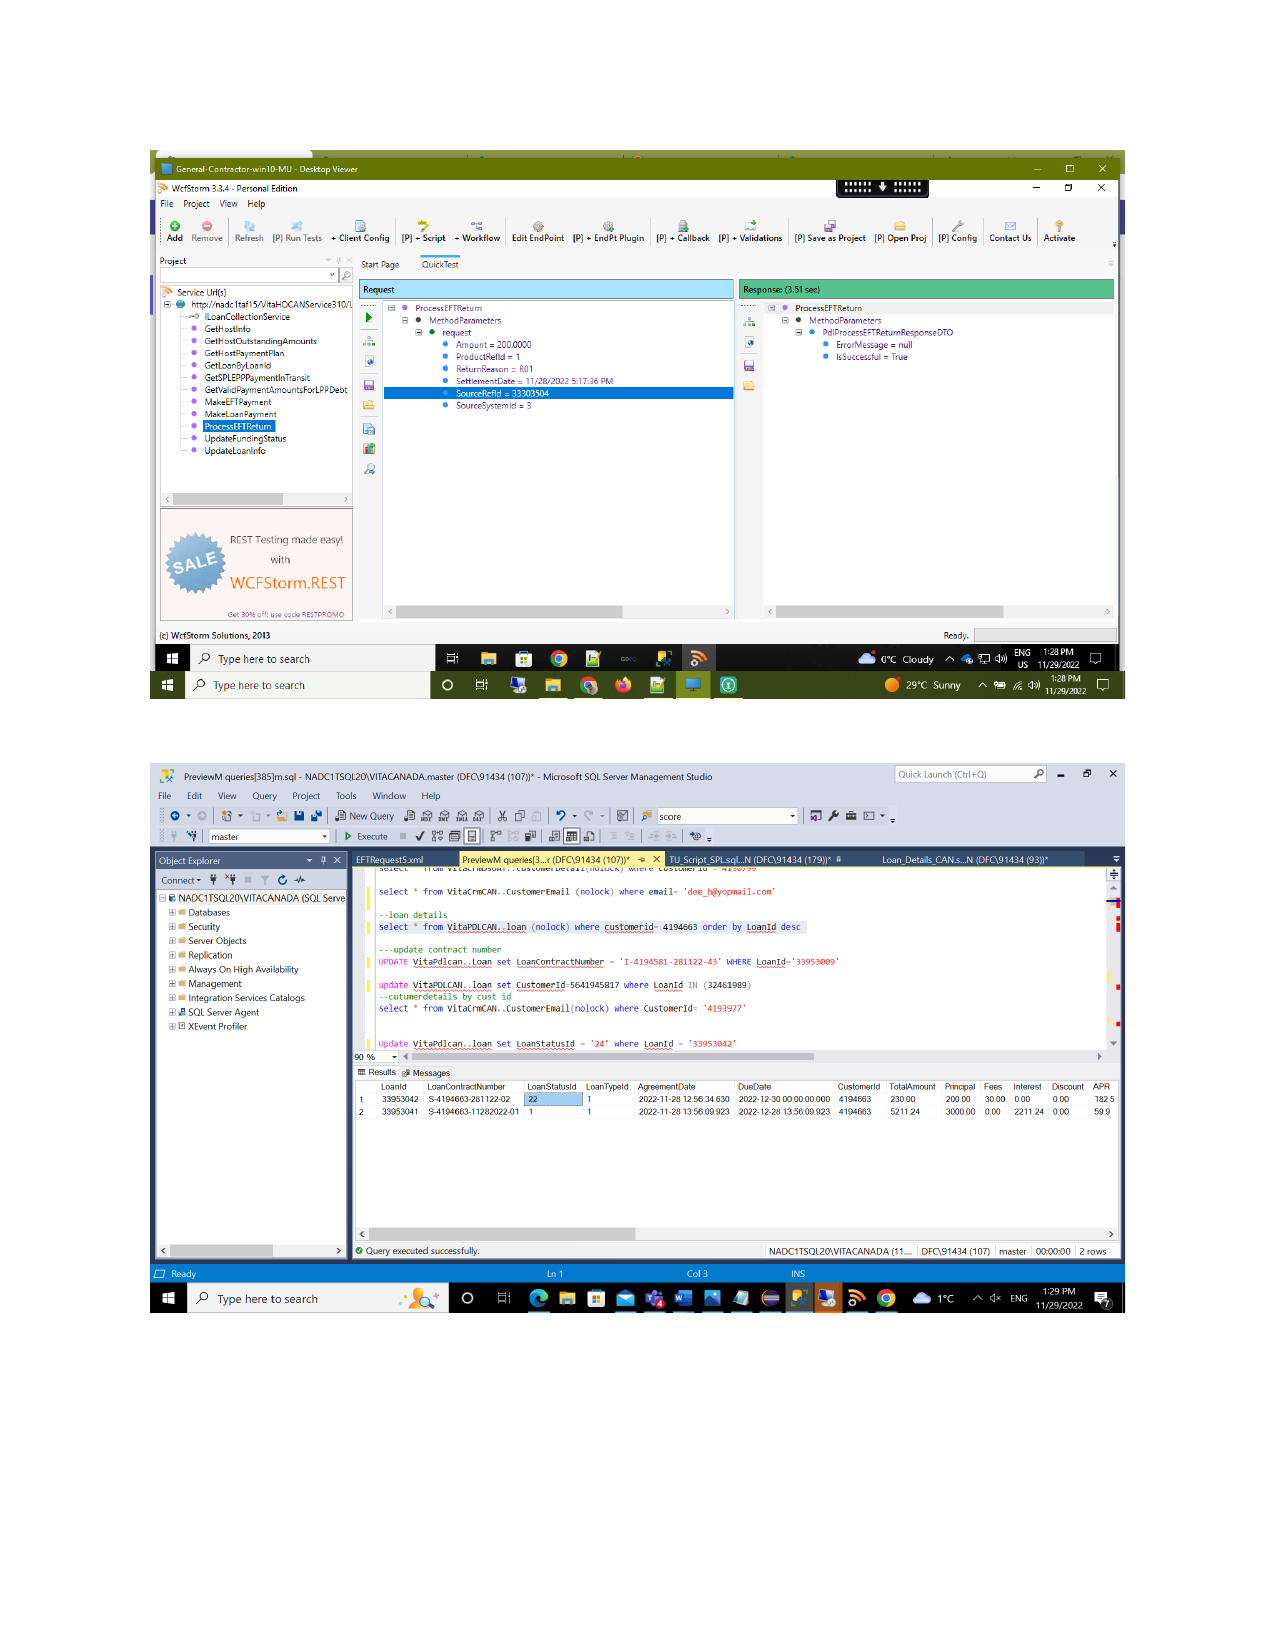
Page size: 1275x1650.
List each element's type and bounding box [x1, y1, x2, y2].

picture [150, 150, 1125, 699]
picture [150, 763, 1125, 1313]
